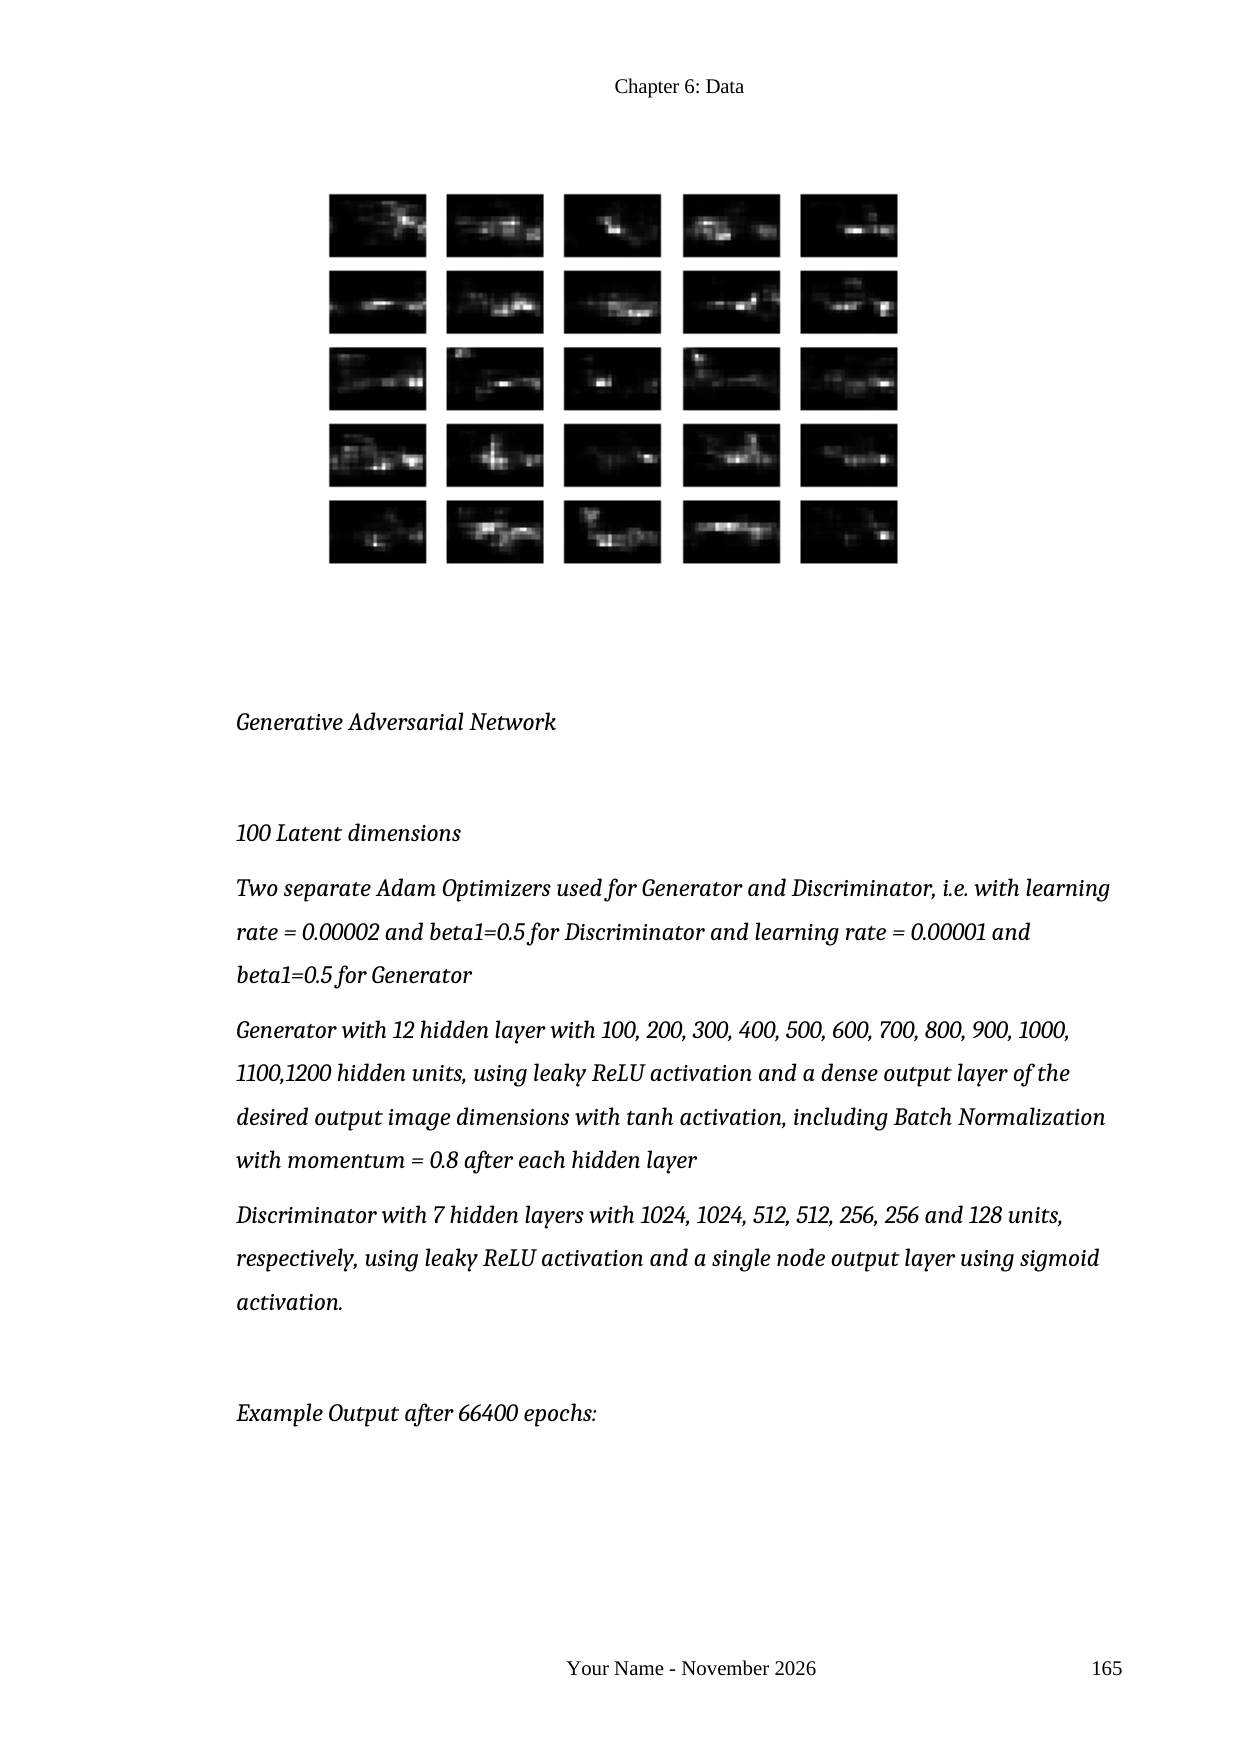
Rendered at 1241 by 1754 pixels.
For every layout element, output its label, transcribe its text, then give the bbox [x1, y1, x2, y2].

text Example Output after 66400 epochs: [236, 1399, 1122, 1427]
text Discriminator with 7 hidden layers with 1024, 1024, 512, 512, 256, 256 and 128 units, respectively, using leaky ReLU activation and a single node output layer using sigmoid activation. [236, 1201, 1122, 1316]
text 100 Latent dimensions [236, 819, 1122, 847]
text Two separate Adam Optimizers used for Generator and Discriminator, i.e. with learning rate = 0.00002 and beta1=0.5 for Discriminator and learning rate = 0.00001 and beta1=0.5 for Generator [236, 874, 1122, 989]
picture [236, 135, 971, 625]
text Generator with 12 hidden layer with 100, 200, 300, 400, 500, 600, 700, 800, 900, 1000, 1100,1200 hidden units, using leaky ReLU activation and a dense output layer of the desired output image dimensions with tanh activation, including Batch Normalization with momentum = 0.8 after each hidden layer [236, 1016, 1122, 1174]
text Generative Adversarial Network [236, 707, 1122, 736]
